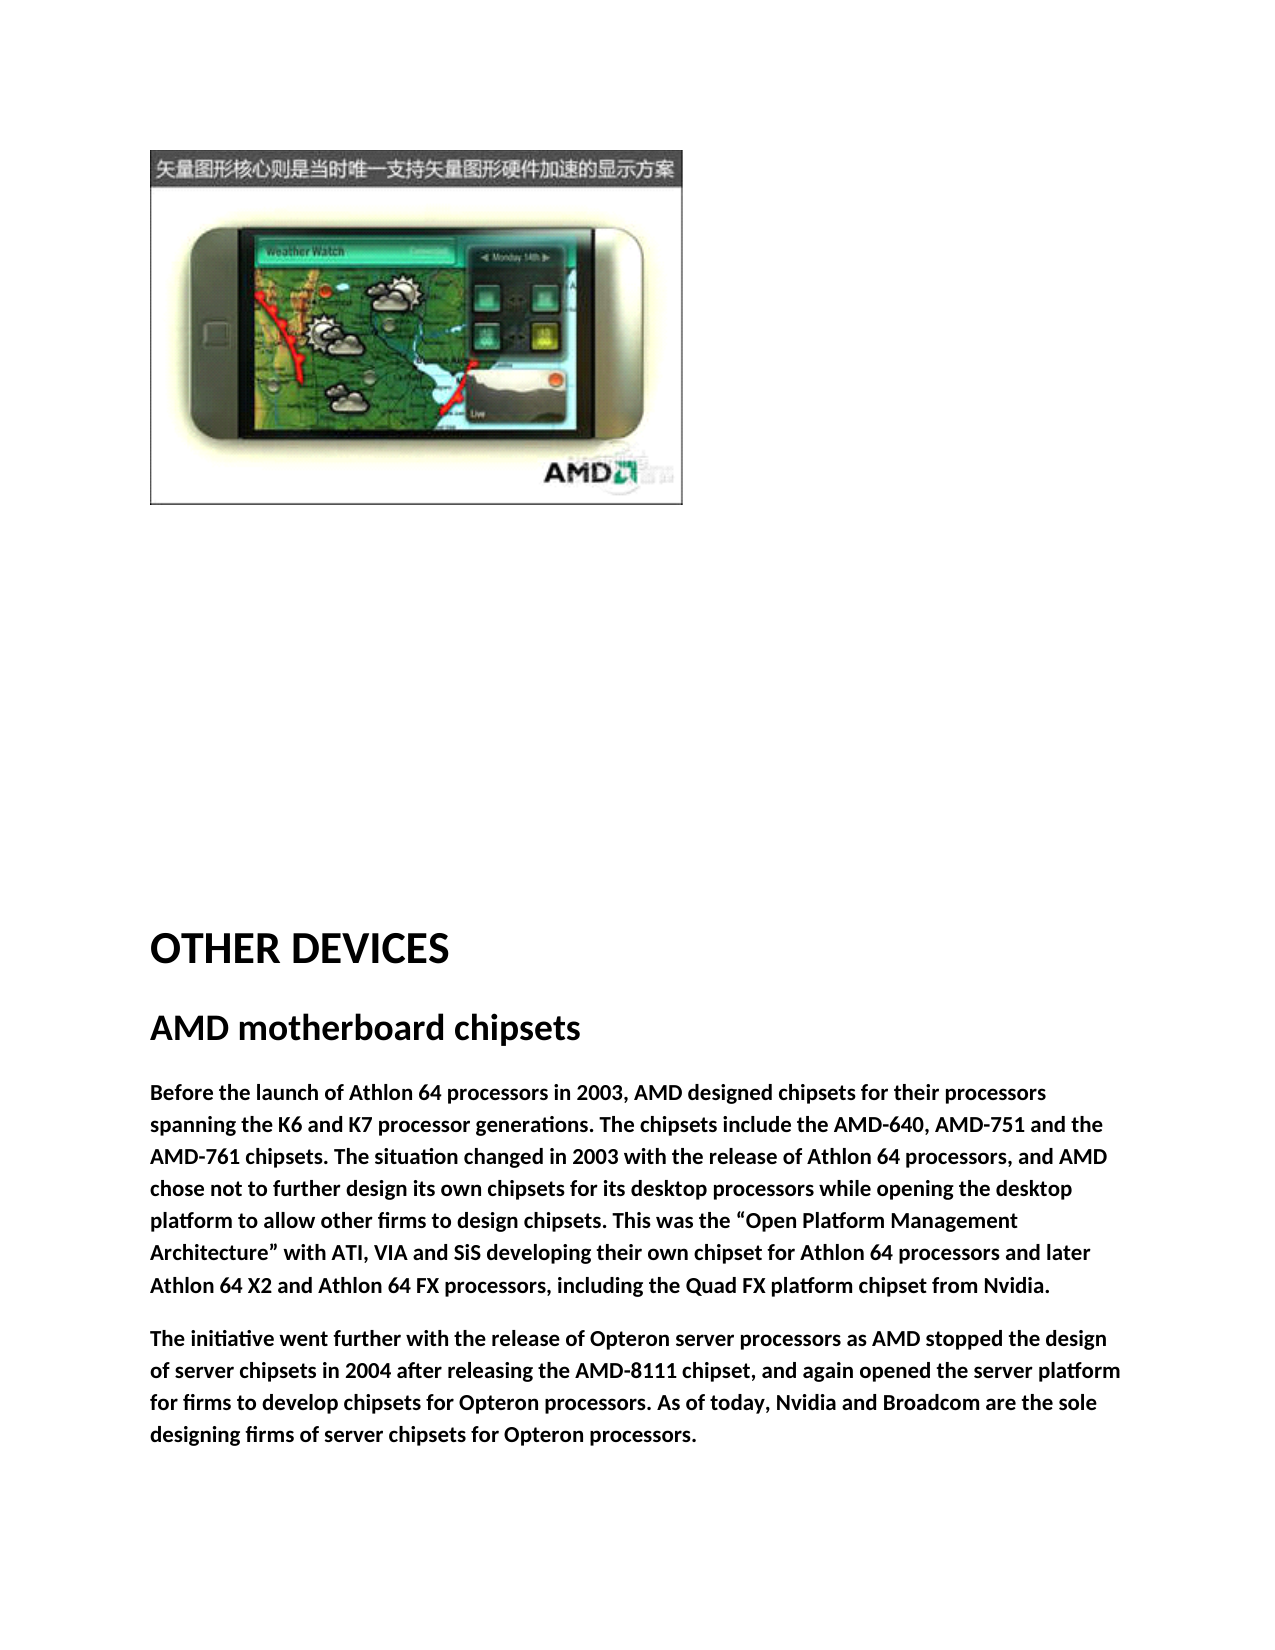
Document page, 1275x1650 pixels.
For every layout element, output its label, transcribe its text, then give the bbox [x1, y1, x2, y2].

text AMD motherboard chipsets [150, 1004, 1125, 1050]
picture [150, 150, 683, 505]
text The initiative went further with the release of Opteron server processors as AMD stopped the design of server chipsets in 2004 after releasing the AMD-8111 chipset, and again opened the server platform for firms to develop chipsets for Opteron processors. As of today, Nvidia and Broadcom are the sole designing firms of server chipsets for Opteron processors. [150, 1324, 1125, 1448]
text OTHER DEVICES [150, 919, 1125, 975]
text Before the launch of Athlon 64 processors in 2003, AMD designed chipsets for their processors spanning the K6 and K7 processor generations. The chipsets include the AMD-640, AMD-751 and the AMD-761 chipsets. The situation changed in 2003 with the release of Athlon 64 processors, and AMD chose not to further design its own chipsets for its desktop processors while opening the desktop platform to allow other firms to design chipsets. This was the “Open Platform Management Architecture” with ATI, VIA and SiS developing their own chipset for Athlon 64 processors and later Athlon 64 X2 and Athlon 64 FX processors, including the Quad FX platform chipset from Nvidia. [150, 1078, 1125, 1299]
